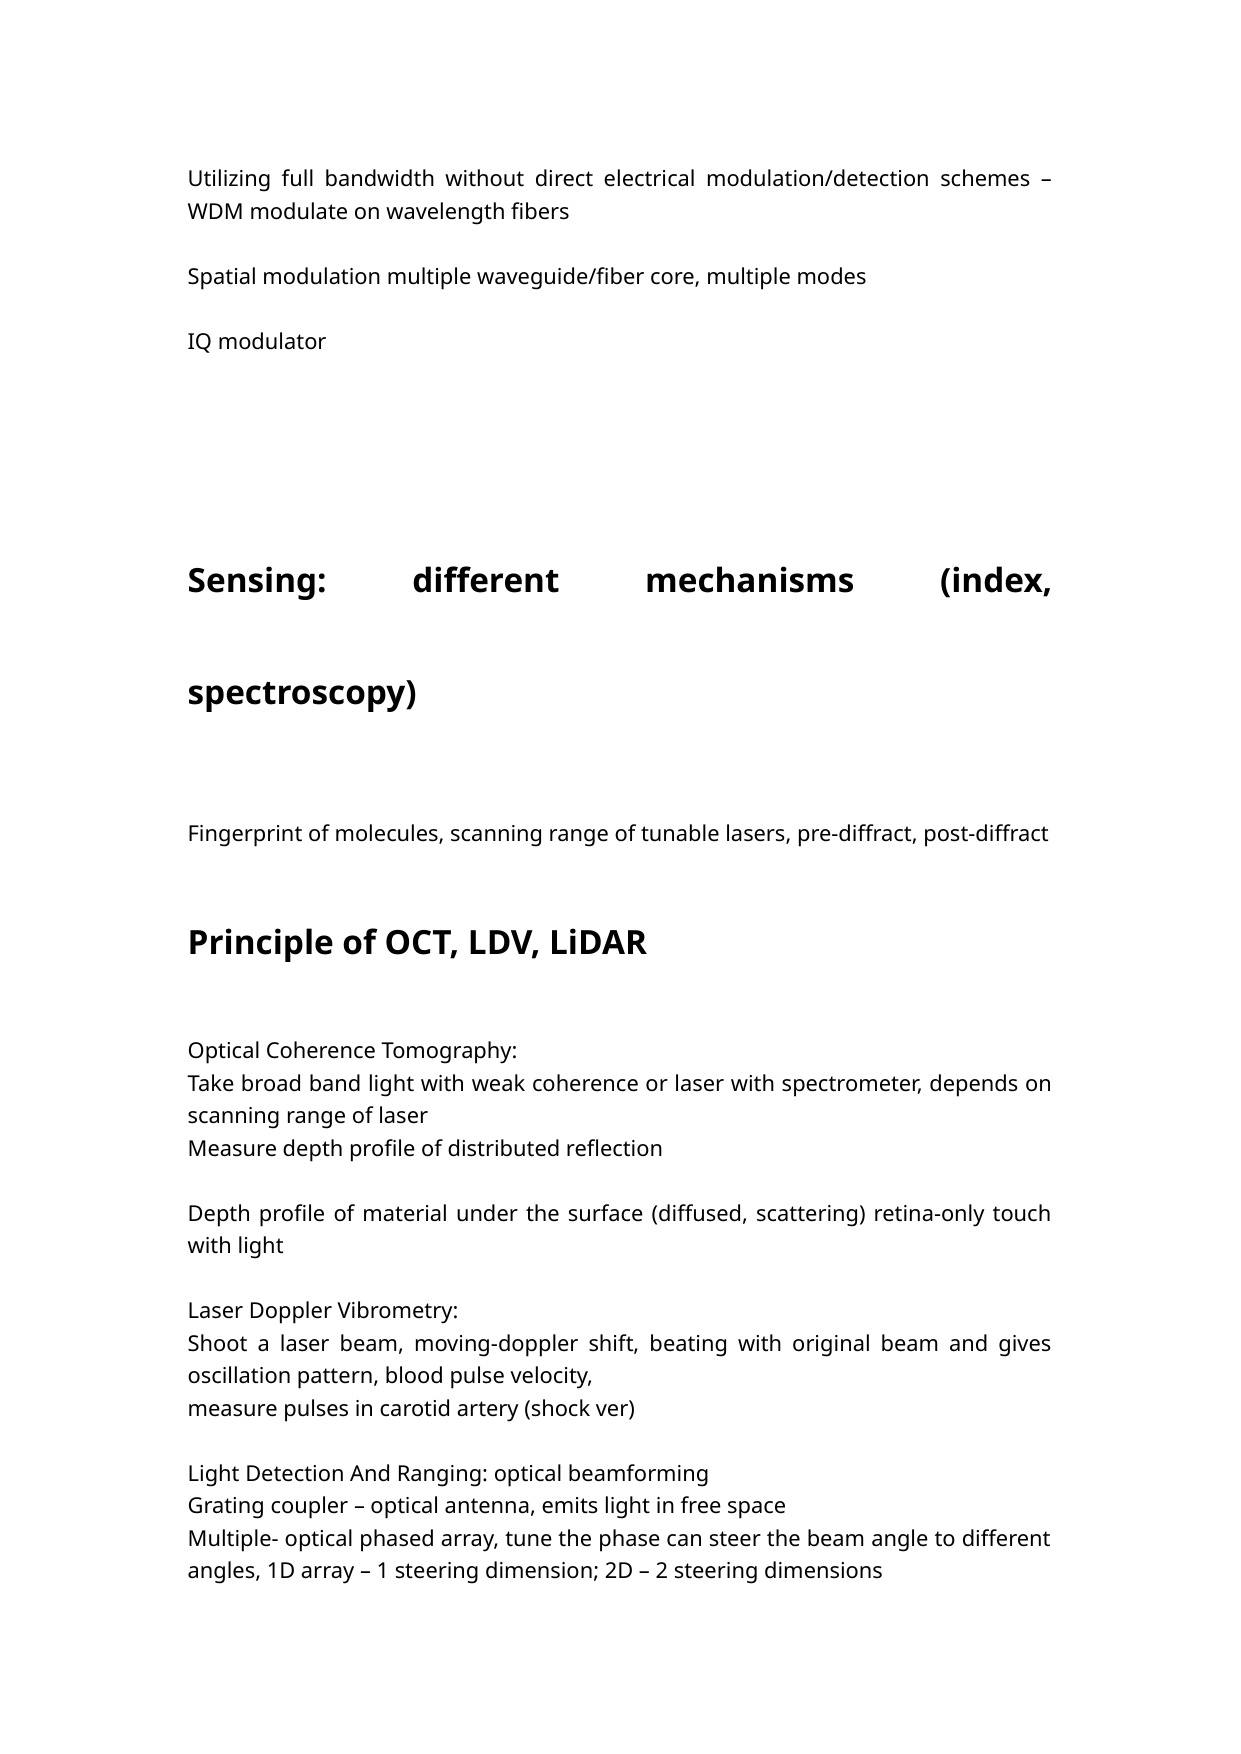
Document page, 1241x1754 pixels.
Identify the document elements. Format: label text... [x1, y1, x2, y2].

text Laser Doppler Vibrometry: [187, 1294, 1053, 1326]
text Spatial modulation multiple waveguide/fiber core, multiple modes [187, 259, 1053, 292]
text Light Detection And Ranging: optical beamforming [187, 1456, 1053, 1489]
text Depth profile of material under the surface (diffused, scattering) retina-only touch with light [187, 1196, 1053, 1261]
text Measure depth profile of distributed reflection [187, 1131, 1053, 1164]
text Optical Coherence Tomography: [187, 1034, 1053, 1066]
subtitle Sensing: different mechanisms (index, spectroscopy) [187, 547, 1053, 724]
text IQ modulator [187, 324, 1053, 357]
text measure pulses in carotid artery (shock ver) [187, 1391, 1053, 1424]
text Utilizing full bandwidth without direct electrical modulation/detection schemes – WDM modulate on wavelength fibers [187, 162, 1053, 227]
subtitle Principle of OCT, LDV, LiDAR [187, 909, 1053, 974]
text Grating coupler – optical antenna, emits light in free space [187, 1489, 1053, 1521]
text Shoot a laser beam, moving-doppler shift, beating with original beam and gives oscillation pattern, blood pulse velocity, [187, 1326, 1053, 1391]
text Multiple- optical phased array, tune the phase can steer the beam angle to different angles, 1D array – 1 steering dimension; 2D – 2 steering dimensions [187, 1521, 1053, 1586]
text Fingerprint of molecules, scanning range of tunable lasers, pre-diffract, post-diffract [187, 817, 1053, 849]
text Take broad band light with weak coherence or laser with spectrometer, depends on scanning range of laser [187, 1066, 1053, 1131]
